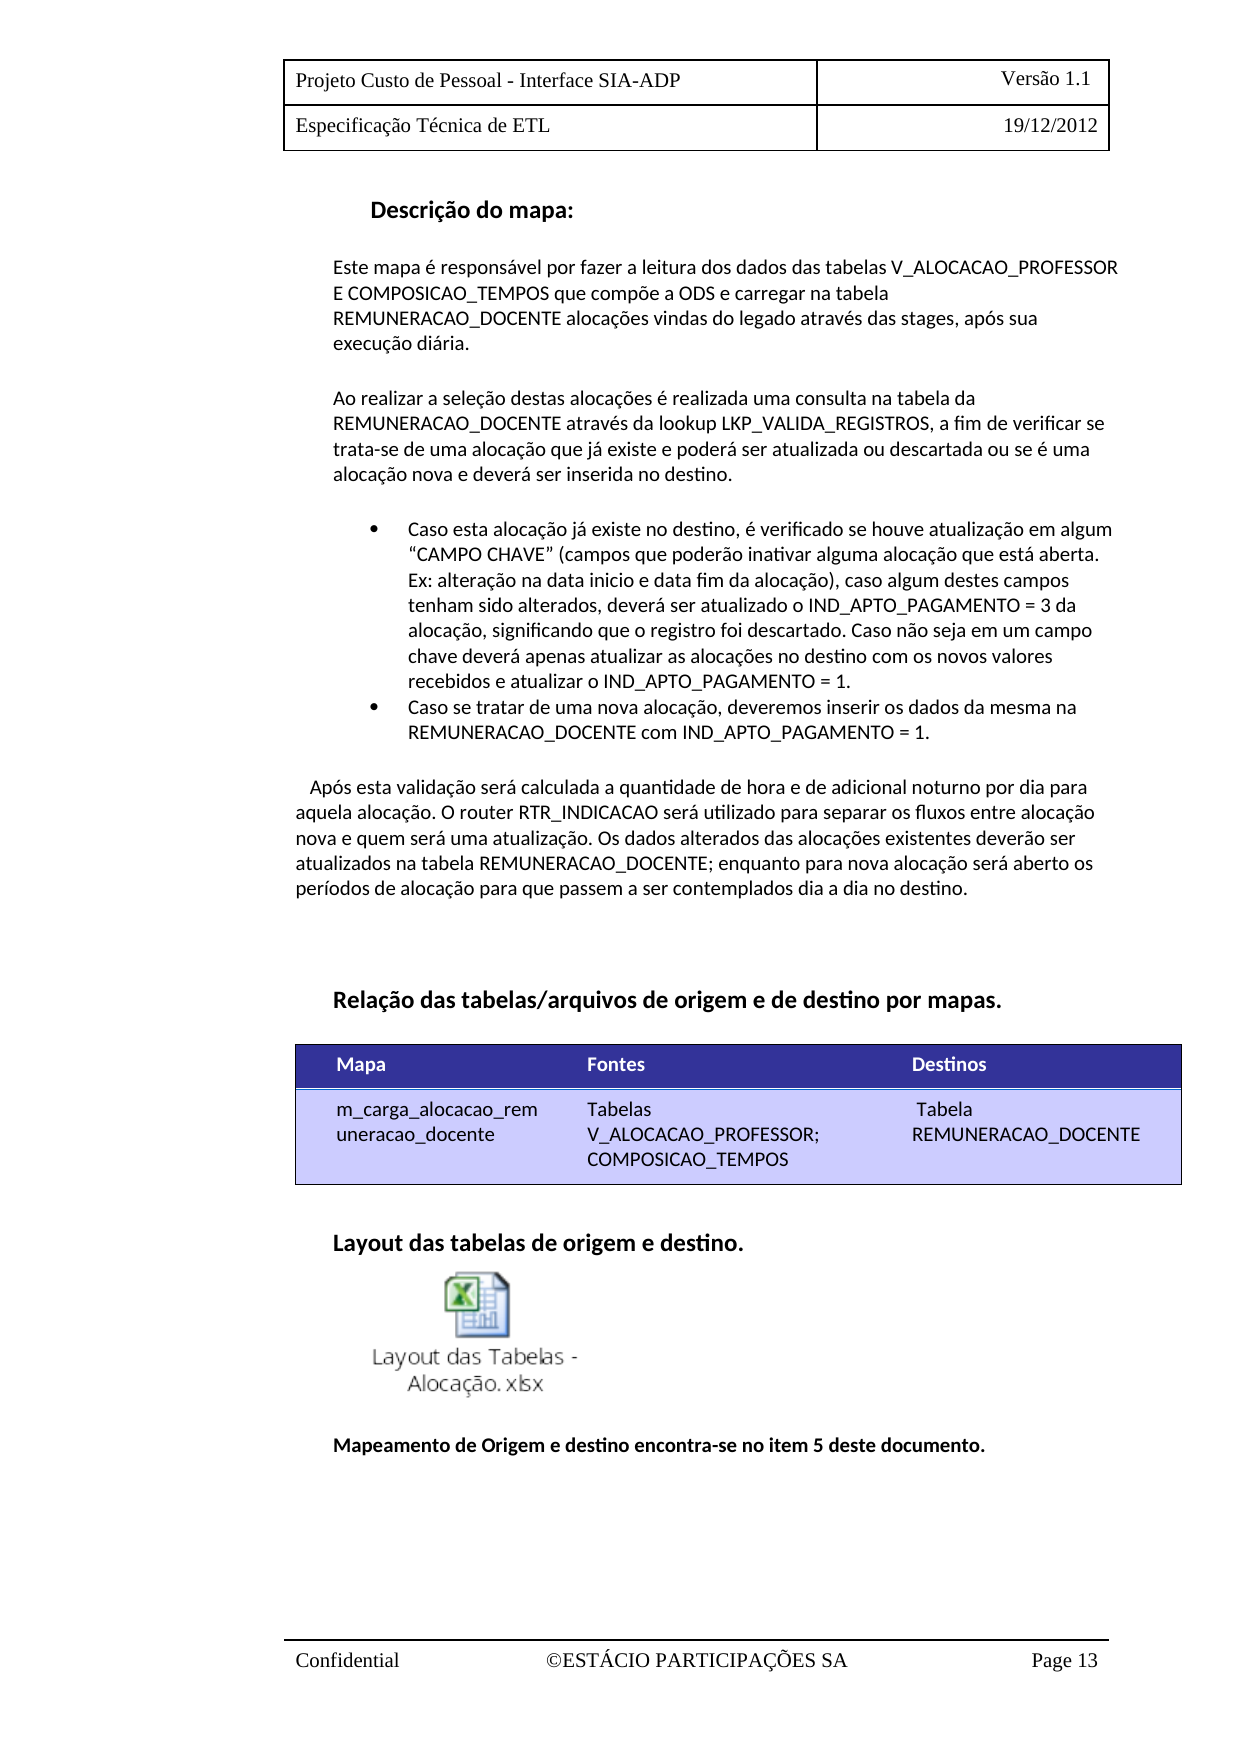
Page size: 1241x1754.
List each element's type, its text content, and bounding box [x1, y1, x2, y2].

text Mapeamento de Origem e destino encontra-se no item 5 deste documento. [333, 1432, 1120, 1458]
text Ao realizar a seleção destas alocações é realizada uma consulta na tabela da REMUNERACAO_DOCENTE através da lookup LKP_VALIDA_REGISTROS, a fim de verificar se trata-se de uma alocação que já existe e poderá ser atualizada ou descartada ou se é uma alocação nova e deverá ser inserida no destino. [333, 385, 1120, 487]
table_cell m_carga_alocacao_remuneracao_docente [296, 1090, 546, 1184]
table_header Fontes [546, 1045, 871, 1088]
list Caso esta alocação já existe no destino, é verificado se houve atualização em algum “CAMPO CHAVE” (campos que poderão inativar alguma alocação que está aberta. Ex: alteração na data inicio e data fim da alocação), caso algum destes campos tenham sido alterados, deverá ser atualizado o IND_APTO_PAGAMENTO = 3 da alocação, significando que o registro foi descartado. Caso não seja em um campo chave deverá apenas atualizar as alocações no destino com os novos valores recebidos e atualizar o IND_APTO_PAGAMENTO = 1. [370, 516, 1120, 694]
list Caso se tratar de uma nova alocação, deveremos inserir os dados da mesma na REMUNERACAO_DOCENTE com IND_APTO_PAGAMENTO = 1. [370, 694, 1120, 745]
text Após esta validação será calculada a quantidade de hora e de adicional noturno por dia para aquela alocação. O router RTR_INDICACAO será utilizado para separar os fluxos entre alocação nova e quem será uma atualização. Os dados alterados das alocações existentes deverão ser atualizados na tabela REMUNERACAO_DOCENTE; enquanto para nova alocação será aberto os períodos de alocação para que passem a ser contemplados dia a dia no destino. [295, 774, 1120, 901]
text Descrição do mapa: [333, 194, 1120, 225]
table_cell Tabelas V_ALOCACAO_PROFESSOR; COMPOSICAO_TEMPOS [546, 1090, 871, 1184]
table_header Mapa [296, 1045, 546, 1088]
table_cell Tabela REMUNERACAO_DOCENTE [871, 1090, 1181, 1184]
text Layout das tabelas de origem e destino. [333, 1227, 1120, 1258]
text Relação das tabelas/arquivos de origem e de destino por mapas. [333, 985, 1120, 1015]
table_header Destinos [871, 1045, 1181, 1088]
text Este mapa é responsável por fazer a leitura dos dados das tabelas V_ALOCACAO_PROFESSOR E COMPOSICAO_TEMPOS que compõe a ODS e carregar na tabela REMUNERACAO_DOCENTE alocações vindas do legado através das stages, após sua execução diária. [333, 254, 1120, 356]
